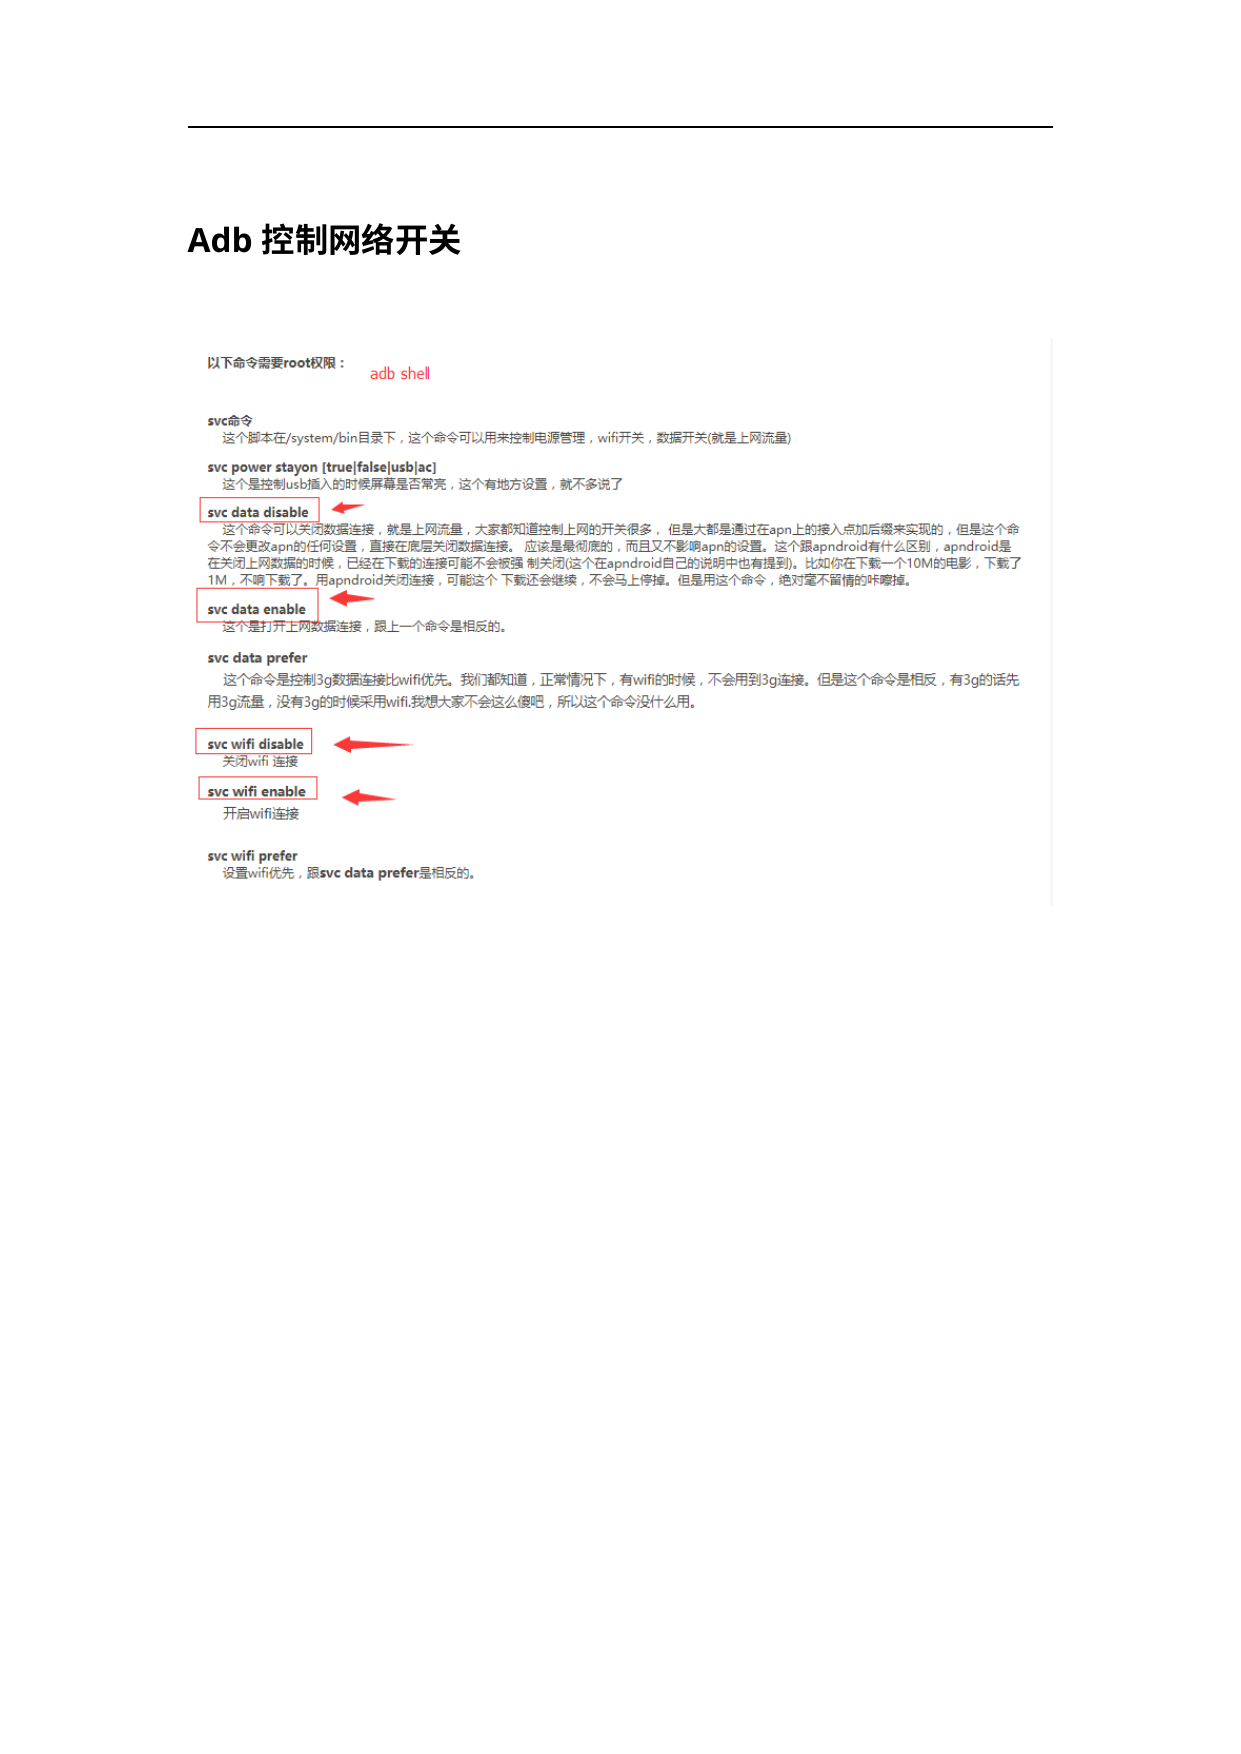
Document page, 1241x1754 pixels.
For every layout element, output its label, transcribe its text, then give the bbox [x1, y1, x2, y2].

subtitle Adb 控制网络开关 [187, 205, 1053, 270]
picture [187, 338, 1053, 906]
